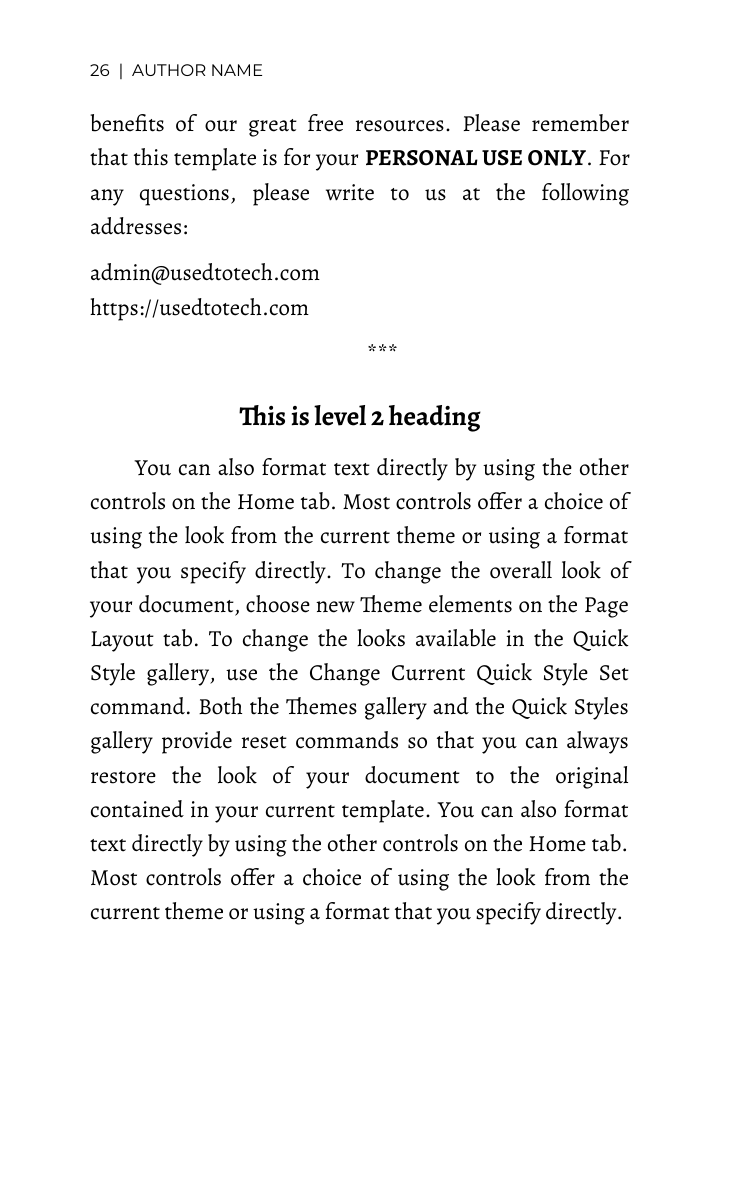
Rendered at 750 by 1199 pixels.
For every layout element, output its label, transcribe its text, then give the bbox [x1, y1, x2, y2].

text admin@usedtotech.com [90, 257, 630, 288]
text You can also format text directly by using the other controls on the Home tab. Most controls offer a choice of using the look from the current theme or using a format that you specify directly. To change the overall look of your document, choose new Theme elements on the Page Layout tab. To change the looks available in the Quick Style gallery, use the Change Current Quick Style Set command. Both the Themes gallery and the Quick Styles gallery provide reset commands so that you can always restore the look of your document to the original contained in your current template. You can also format text directly by using the other controls on the Home tab. Most controls offer a choice of using the look from the current theme or using a format that you specify directly. [90, 452, 630, 928]
text https://usedtotech.com [90, 292, 630, 323]
text *** [90, 338, 630, 369]
subtitle This is level 2 heading [90, 397, 630, 434]
